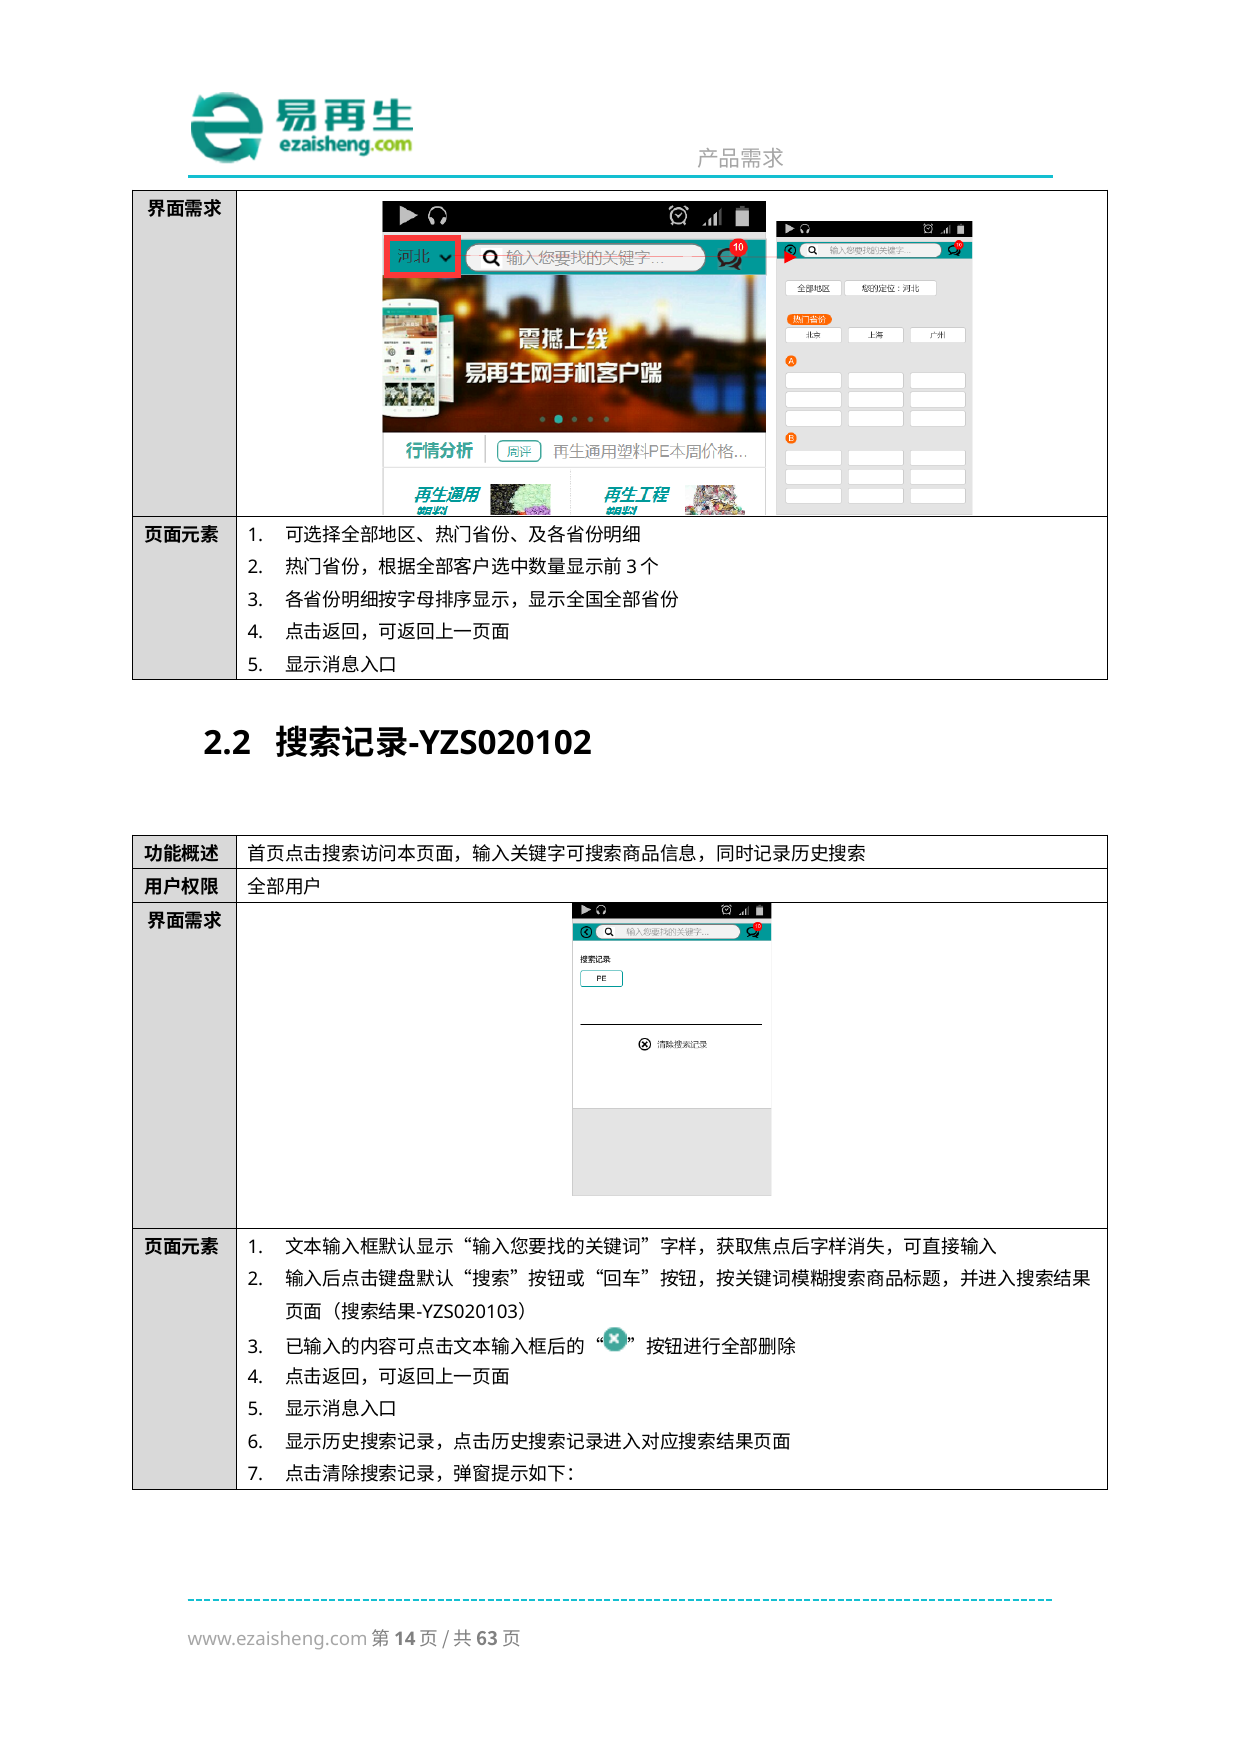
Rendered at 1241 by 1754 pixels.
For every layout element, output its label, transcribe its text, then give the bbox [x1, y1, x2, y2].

table_cell 页面元素 [133, 517, 236, 679]
picture [187, 88, 418, 167]
table_cell 界面需求 [133, 191, 236, 516]
subtitle 搜索记录-YZS020102 [203, 707, 1053, 772]
table_cell 用户权限 [133, 869, 236, 902]
table_header 首页点击搜索访问本页面，输入关键字可搜索商品信息，同时记录历史搜索 [237, 836, 1107, 868]
picture [572, 902, 772, 1196]
table_cell [237, 903, 1107, 1228]
table_cell 全部用户 [237, 869, 1107, 902]
table_cell 界面需求 [133, 903, 236, 1228]
table_cell [237, 191, 1107, 516]
table_cell 可选择全部地区、热门省份、及各省份明细 热门省份，根据全部客户选中数量显示前3个 各省份明细按字母排序显示，显示全国全部省份 点击返回，可返回上一页面 显示消息入口 [237, 517, 1107, 679]
table_header 功能概述 [133, 836, 236, 868]
picture [603, 1326, 627, 1353]
table_cell 页面元素 [133, 1229, 236, 1489]
picture [371, 191, 973, 515]
